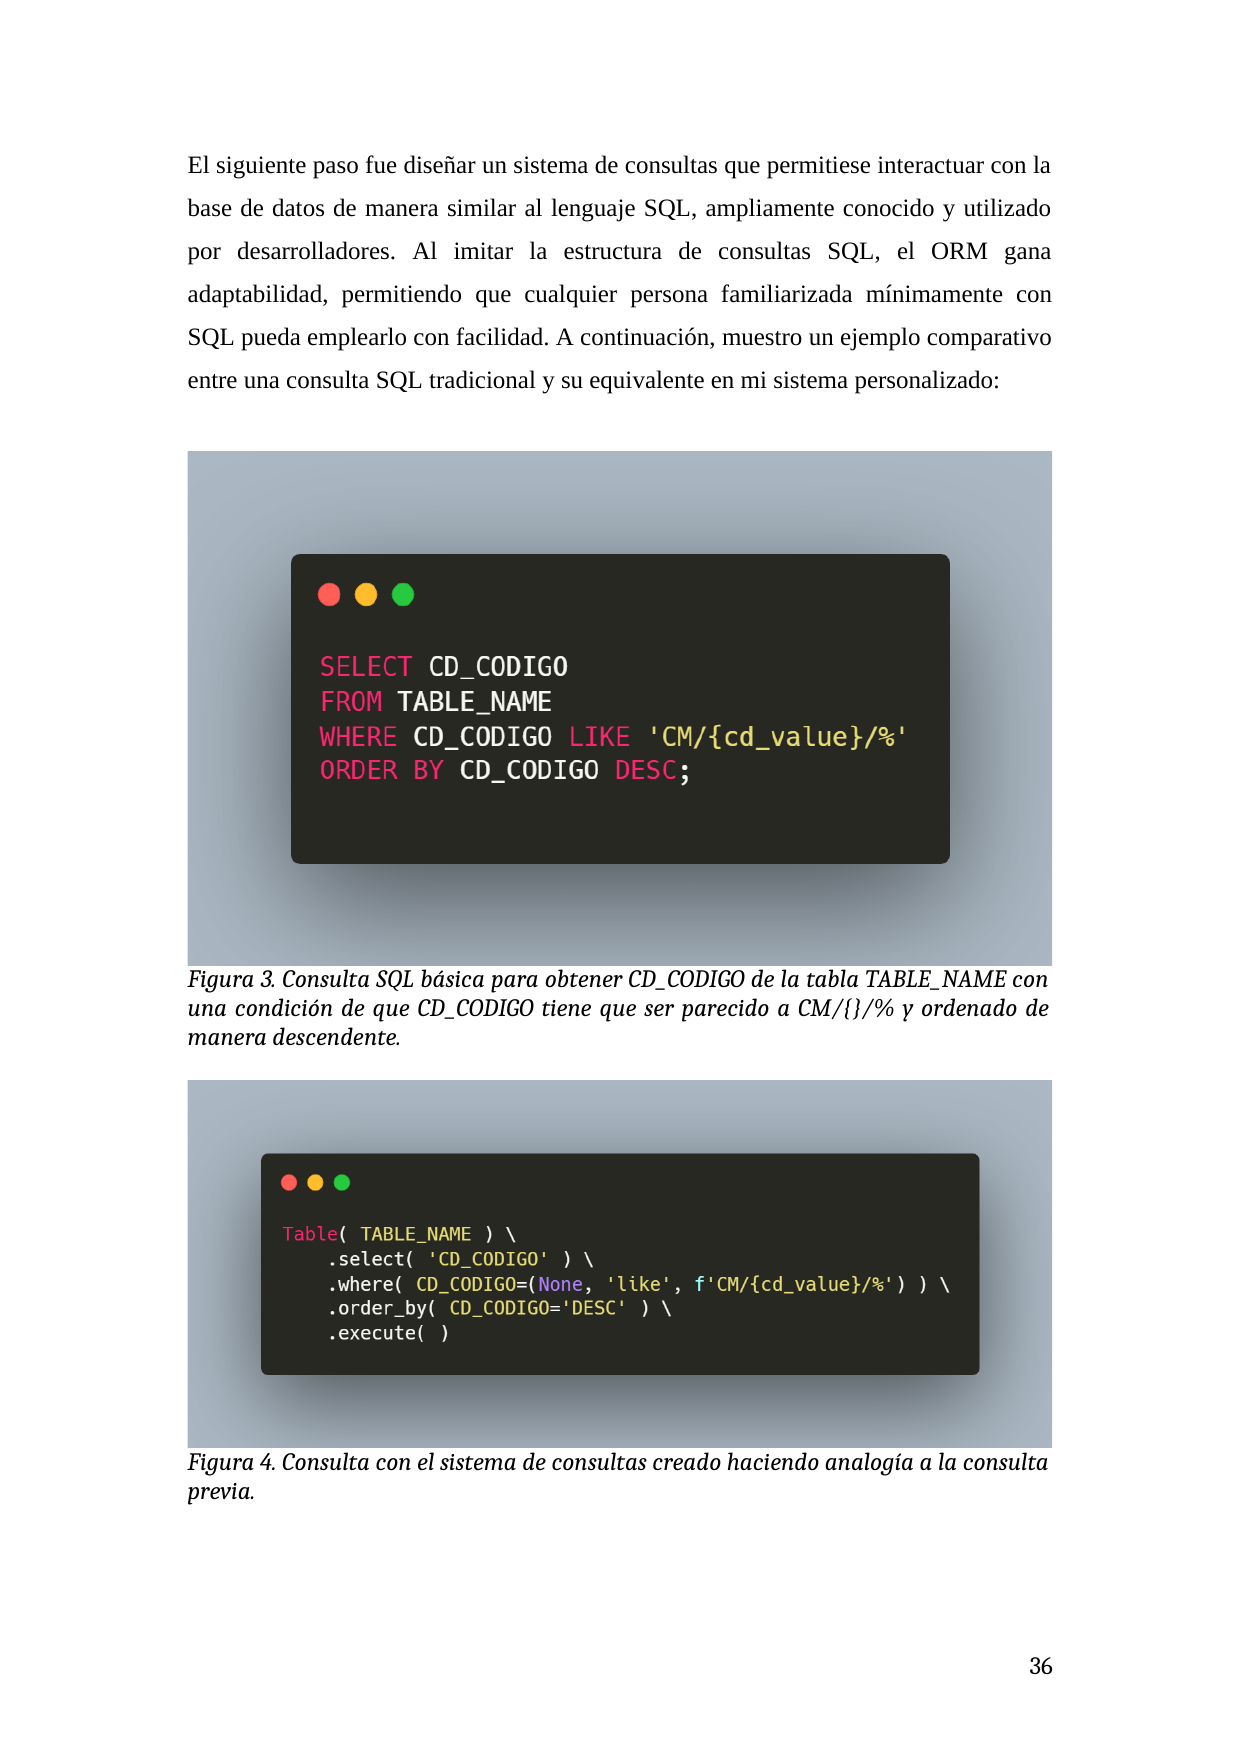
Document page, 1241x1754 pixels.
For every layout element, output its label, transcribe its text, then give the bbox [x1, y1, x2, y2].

text Figura 3. Consulta SQL básica para obtener CD_CODIGO de la tabla TABLE_NAME con una condición de que CD_CODIGO tiene que ser parecido a CM/{}/% y ordenado de manera descendente. [187, 966, 1053, 1051]
picture [187, 451, 1053, 966]
picture [187, 1080, 1053, 1448]
text Figura 4. Consulta con el sistema de consultas creado haciendo analogía a la consulta previa. [187, 1448, 1053, 1505]
text El siguiente paso fue diseñar un sistema de consultas que permitiese interactuar con la base de datos de manera similar al lenguaje SQL, ampliamente conocido y utilizado por desarrolladores. Al imitar la estructura de consultas SQL, el ORM gana adaptabilidad, permitiendo que cualquier persona familiarizada mínimamente con SQL pueda emplearlo con facilidad. A continuación, muestro un ejemplo comparativo entre una consulta SQL tradicional y su equivalente en mi sistema personalizado: [187, 150, 1053, 394]
